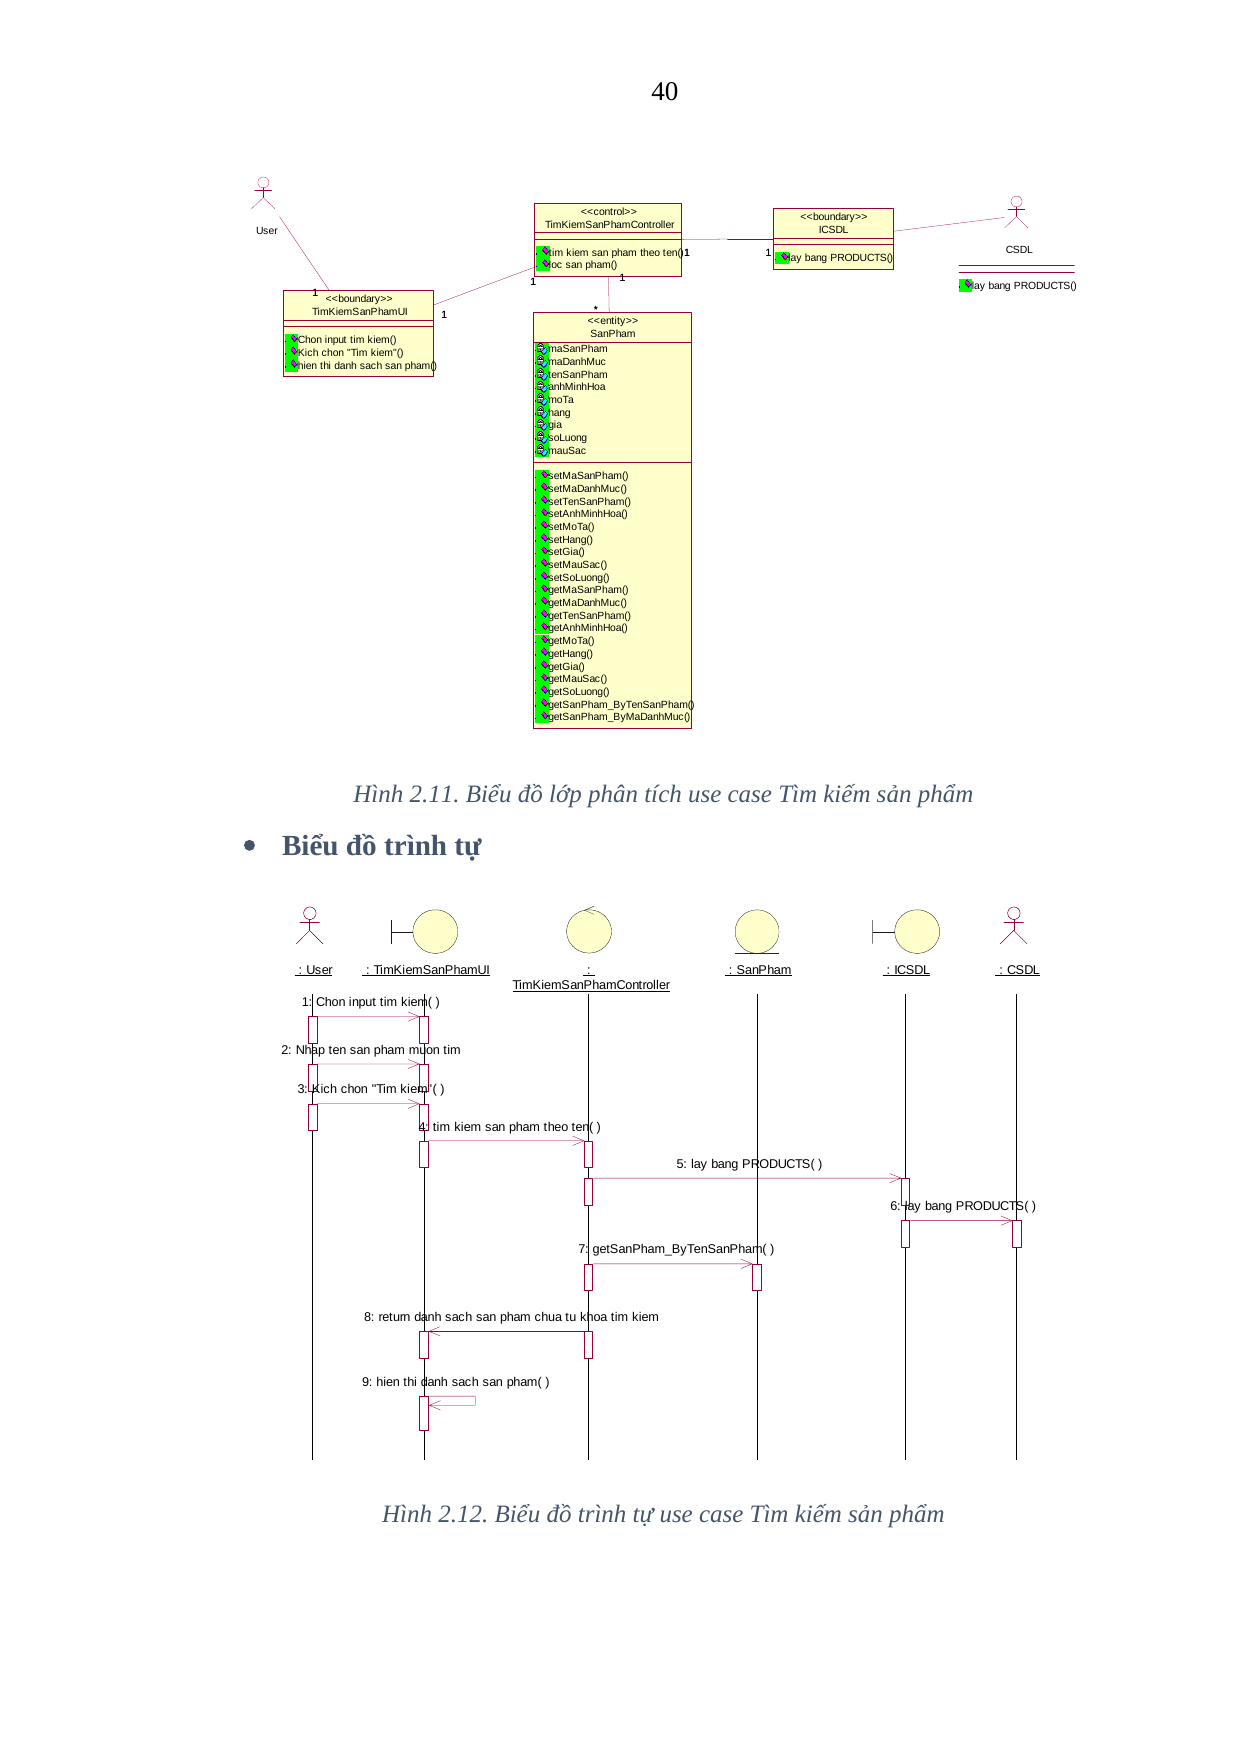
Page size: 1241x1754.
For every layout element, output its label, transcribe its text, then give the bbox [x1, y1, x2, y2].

text Hình 2.11. Biểu đồ lớp phân tích use case Tìm kiếm sản phẩm [207, 779, 1122, 807]
text Hình 2.12. Biểu đồ trình tự use case Tìm kiếm sản phẩm [207, 1499, 1122, 1528]
list Biểu đồ trình tự [244, 828, 1122, 862]
